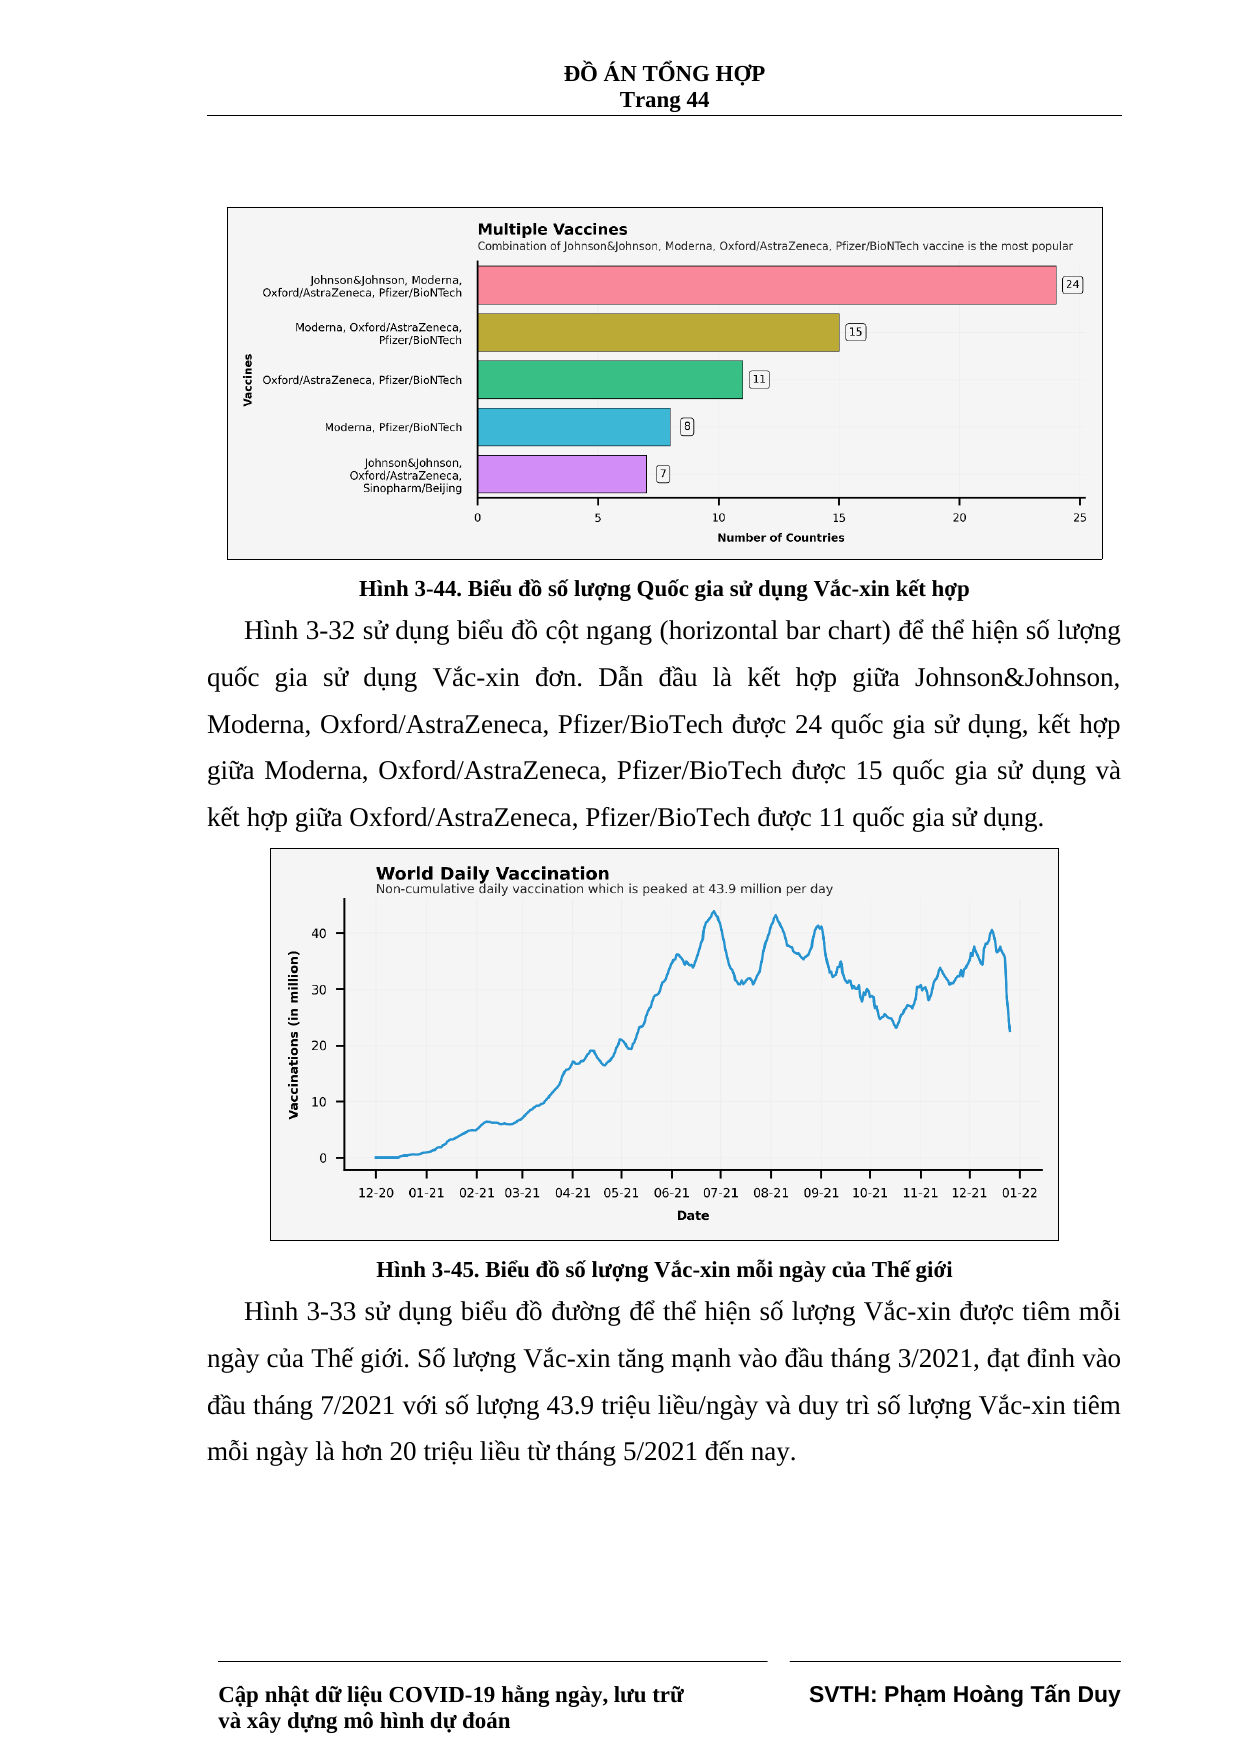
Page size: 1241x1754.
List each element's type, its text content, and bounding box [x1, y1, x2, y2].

picture [271, 849, 1058, 1240]
text Hình 3-32 sử dụng biểu đồ cột ngang (horizontal bar chart) để thể hiện số lượng quốc gia sử dụng Vắc-xin đơn. Dẫn đầu là kết hợp giữa Johnson&Johnson, Moderna, Oxford/AstraZeneca, Pfizer/BioTech được 24 quốc gia sử dụng, kết hợp giữa Moderna, Oxford/AstraZeneca, Pfizer/BioTech được 15 quốc gia sử dụng và kết hợp giữa Oxford/AstraZeneca, Pfizer/BioTech được 11 quốc gia sử dụng. [207, 614, 1122, 832]
picture [228, 208, 1102, 559]
text Hình 3-33 sử dụng biểu đồ đường để thể hiện số lượng Vắc-xin được tiêm mỗi ngày của Thế giới. Số lượng Vắc-xin tăng mạnh vào đầu tháng 3/2021, đạt đỉnh vào đầu tháng 7/2021 với số lượng 43.9 triệu liều/ngày và duy trì số lượng Vắc-xin tiêm mỗi ngày là hơn 20 triệu liều từ tháng 5/2021 đến nay. [207, 1295, 1122, 1467]
